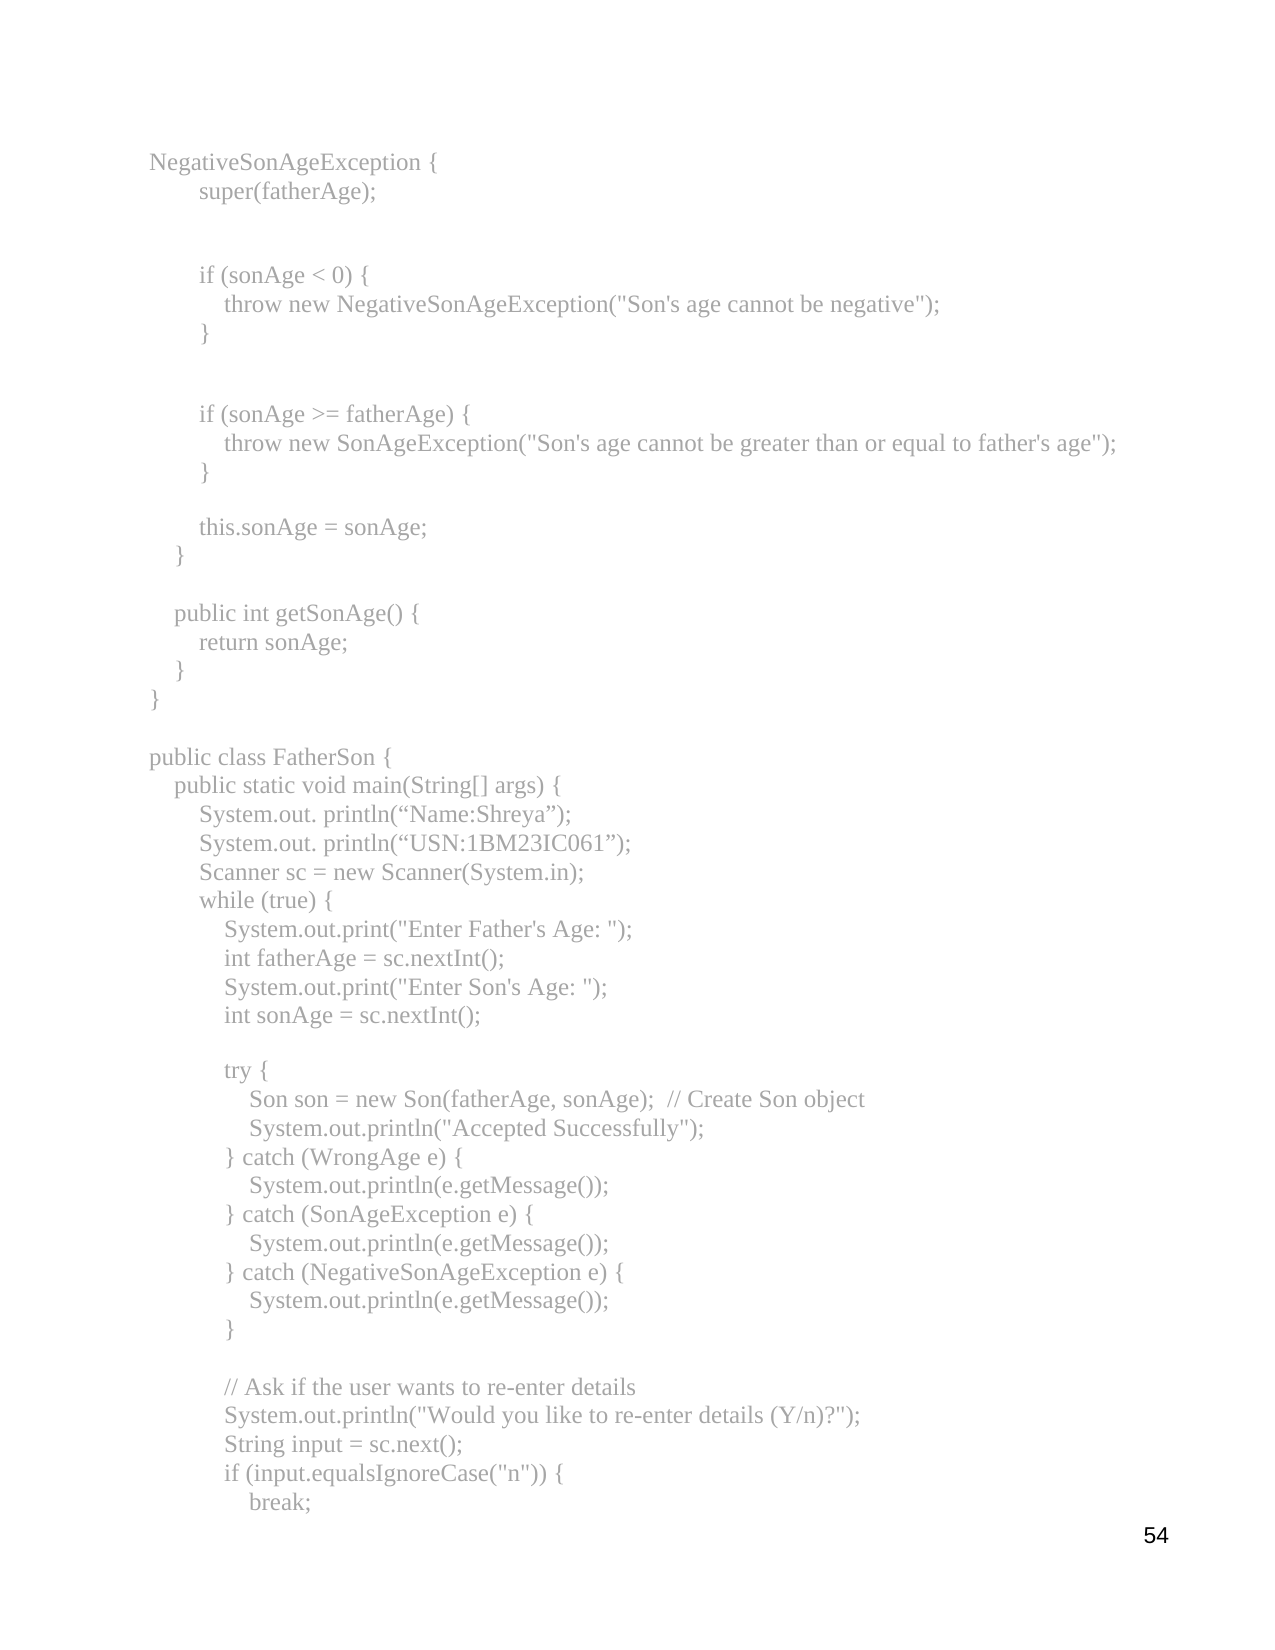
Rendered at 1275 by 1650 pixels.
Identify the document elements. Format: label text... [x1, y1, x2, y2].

text System.out. println(“USN:1BM23IC061”); [149, 828, 1169, 857]
text } [149, 1314, 1169, 1343]
text Son son = new Son(fatherAge, sonAge); // Create Son object [149, 1084, 1169, 1113]
text int sonAge = sc.nextInt(); [149, 1000, 1169, 1029]
text System.out.println(e.getMessage()); [149, 1171, 1169, 1199]
text System.out.println("Accepted Successfully"); [149, 1113, 1169, 1142]
text if (input.equalsIgnoreCase("n")) { [149, 1458, 1169, 1487]
text return sonAge; [149, 627, 1169, 655]
text public int getSonAge() { [149, 598, 1169, 627]
text System.out. println(“Name:Shreya”); [149, 799, 1169, 828]
text try { [149, 1056, 1169, 1084]
text } [149, 684, 1169, 713]
text System.out.println(e.getMessage()); [149, 1228, 1169, 1257]
text this.sonAge = sonAge; [149, 512, 1169, 540]
text while (true) { [149, 885, 1169, 914]
text } [149, 655, 1169, 684]
text throw new SonAgeException("Son's age cannot be greater than or equal to father's age"); [149, 428, 1169, 457]
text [149, 147, 1169, 176]
text System.out.println("Would you like to re-enter details (Y/n)?"); [149, 1401, 1169, 1429]
text public class FatherSon { [149, 742, 1169, 770]
text Scanner sc = new Scanner(System.in); [149, 857, 1169, 885]
text System.out.print("Enter Son's Age: "); [149, 972, 1169, 1000]
text if (sonAge < 0) { [149, 260, 1169, 289]
text System.out.println(e.getMessage()); [149, 1286, 1169, 1314]
text } [149, 540, 1169, 569]
text System.out.print("Enter Father's Age: "); [149, 914, 1169, 943]
text throw new NegativeSonAgeException("Son's age cannot be negative"); [149, 289, 1169, 318]
text break; [149, 1487, 1169, 1516]
text } catch (SonAgeException e) { [149, 1199, 1169, 1228]
text if (sonAge >= fatherAge) { [149, 399, 1169, 428]
text } catch (NegativeSonAgeException e) { [149, 1257, 1169, 1286]
text public static void main(String[] args) { [149, 770, 1169, 799]
text // Ask if the user wants to re-enter details [149, 1372, 1169, 1401]
text } [149, 457, 1169, 485]
text int fatherAge = sc.nextInt(); [149, 943, 1169, 972]
text String input = sc.next(); [149, 1429, 1169, 1458]
text } [149, 318, 1169, 346]
text super(fatherAge); [149, 176, 1169, 205]
text } catch (WrongAge e) { [149, 1142, 1169, 1171]
